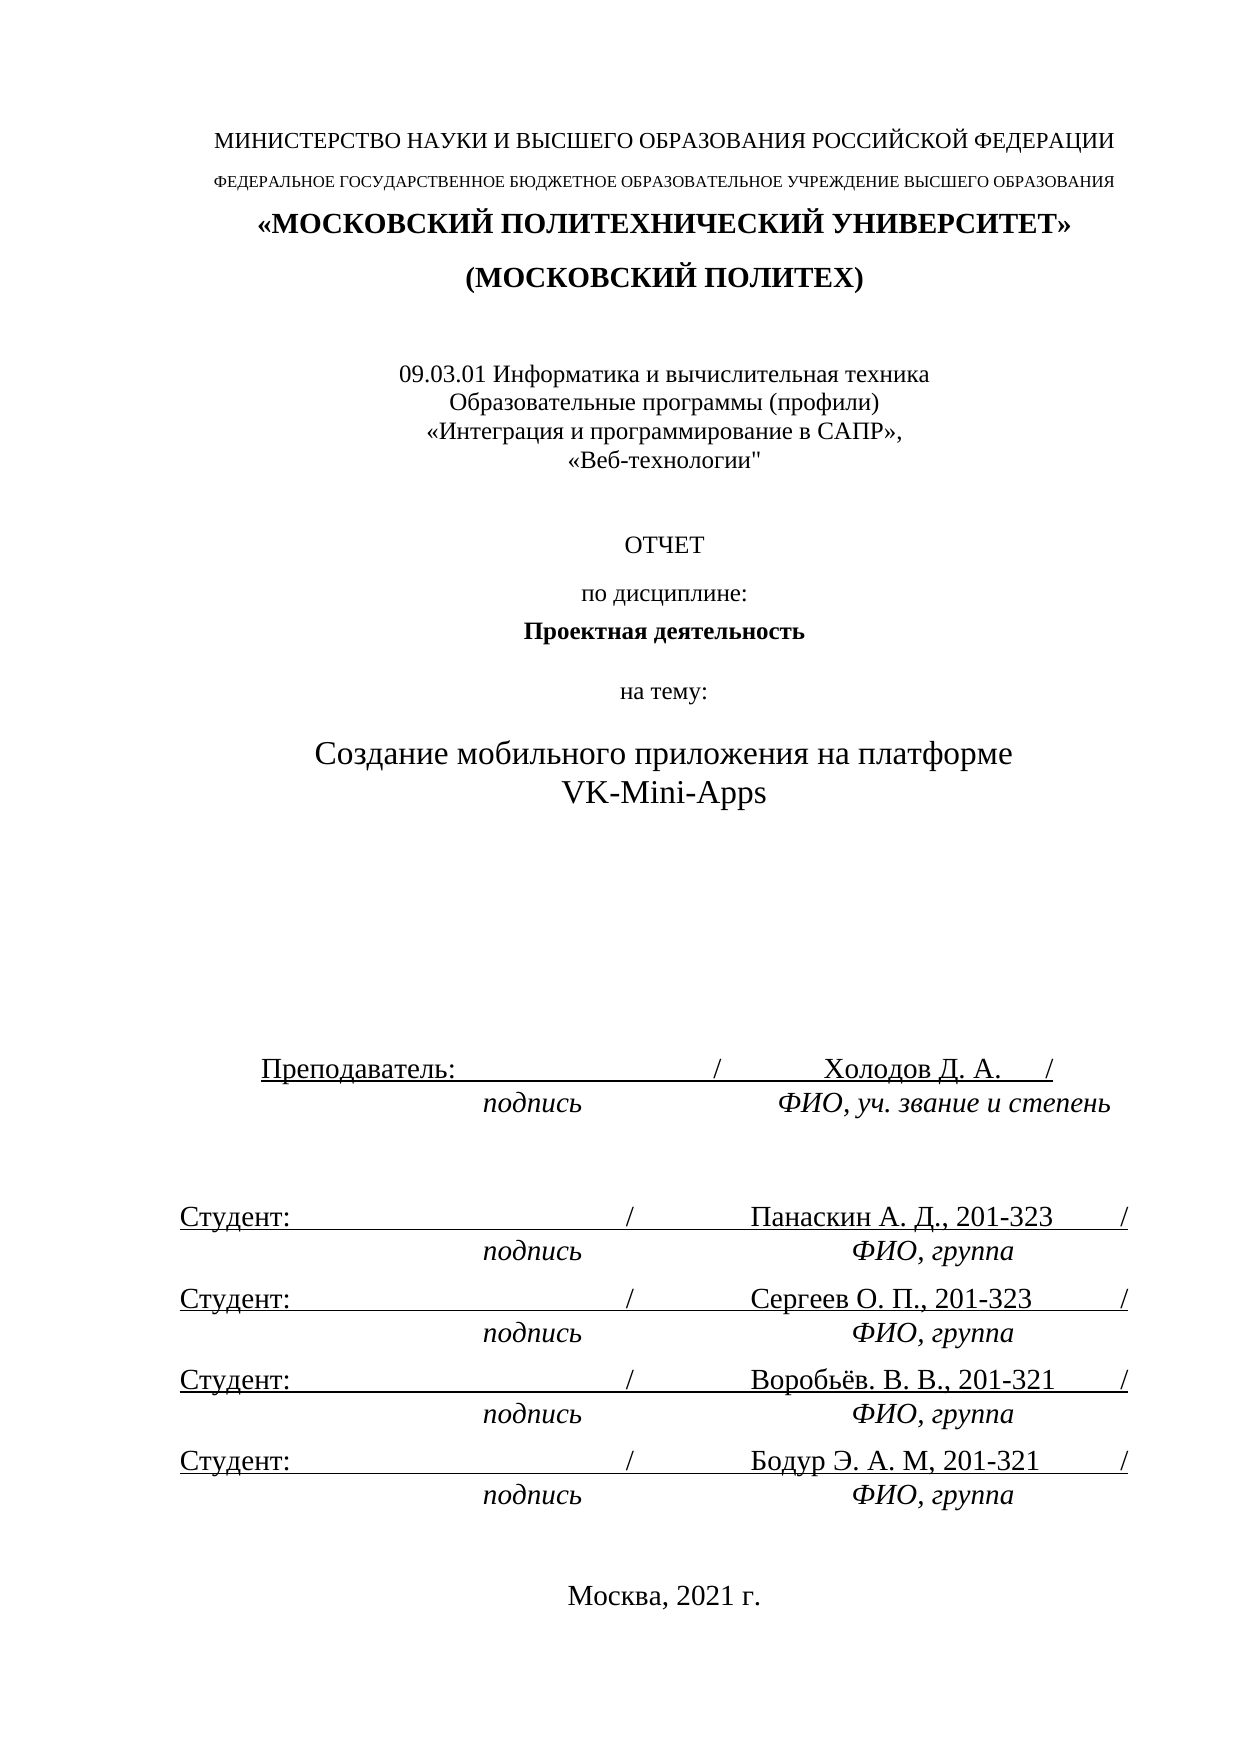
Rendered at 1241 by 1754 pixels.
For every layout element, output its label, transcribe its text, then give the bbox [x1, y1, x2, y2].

text Студент: / Сергеев О. П., 201-323 / [177, 1281, 1131, 1314]
text 09.03.01 Информатика и вычислительная техника [242, 359, 1087, 387]
text ОТЧЕТ [177, 530, 1152, 559]
text по дисциплине: [177, 578, 1152, 607]
text Преподаватель: / Холодов Д. А. / [177, 1051, 1137, 1085]
text подпись ФИО, группа [483, 1396, 1152, 1429]
text Москва, 2021 г. [292, 1578, 1036, 1612]
text подпись ФИО, группа [483, 1477, 1152, 1511]
text подпись ФИО, группа [483, 1233, 1152, 1267]
text Проектная деятельность [242, 616, 1087, 645]
text (МОСКОВСКИЙ ПОЛИТЕХ) [177, 260, 1152, 294]
text МИНИСТЕРСТВО НАУКИ И ВЫСШЕГО ОБРАЗОВАНИЯ РОССИЙСКОЙ ФЕДЕРАЦИИ [177, 127, 1152, 154]
text подпись ФИО, группа [483, 1315, 1152, 1348]
text «МОСКОВСКИЙ ПОЛИТЕХНИЧЕСКИЙ УНИВЕРСИТЕТ» [177, 206, 1152, 240]
text на тему: [292, 676, 1035, 705]
text ФЕДЕРАЛЬНОЕ ГОСУДАРСТВЕННОЕ БЮДЖЕТНОЕ ОБРАЗОВАТЕЛЬНОЕ УЧРЕЖДЕНИЕ ВЫСШЕГО ОБРАЗОВАНИЯ [177, 172, 1152, 191]
text Студент: / Панаскин А. Д., 201-323 / [177, 1199, 1131, 1233]
text «Интеграция и программирование в САПР», [242, 416, 1087, 445]
text Студент: / Воробьёв. В. В., 201-321 / [177, 1362, 1131, 1396]
text подпись ФИО, уч. звание и степень [483, 1085, 1152, 1118]
text Студент: / Бодур Э. А. М, 201-321 / [177, 1443, 1131, 1477]
text Образовательные программы (профили) [242, 387, 1087, 416]
text Создание мобильного приложения на платформе VK-Mini-Apps [292, 733, 1035, 810]
text «Веб-технологии" [242, 445, 1087, 474]
